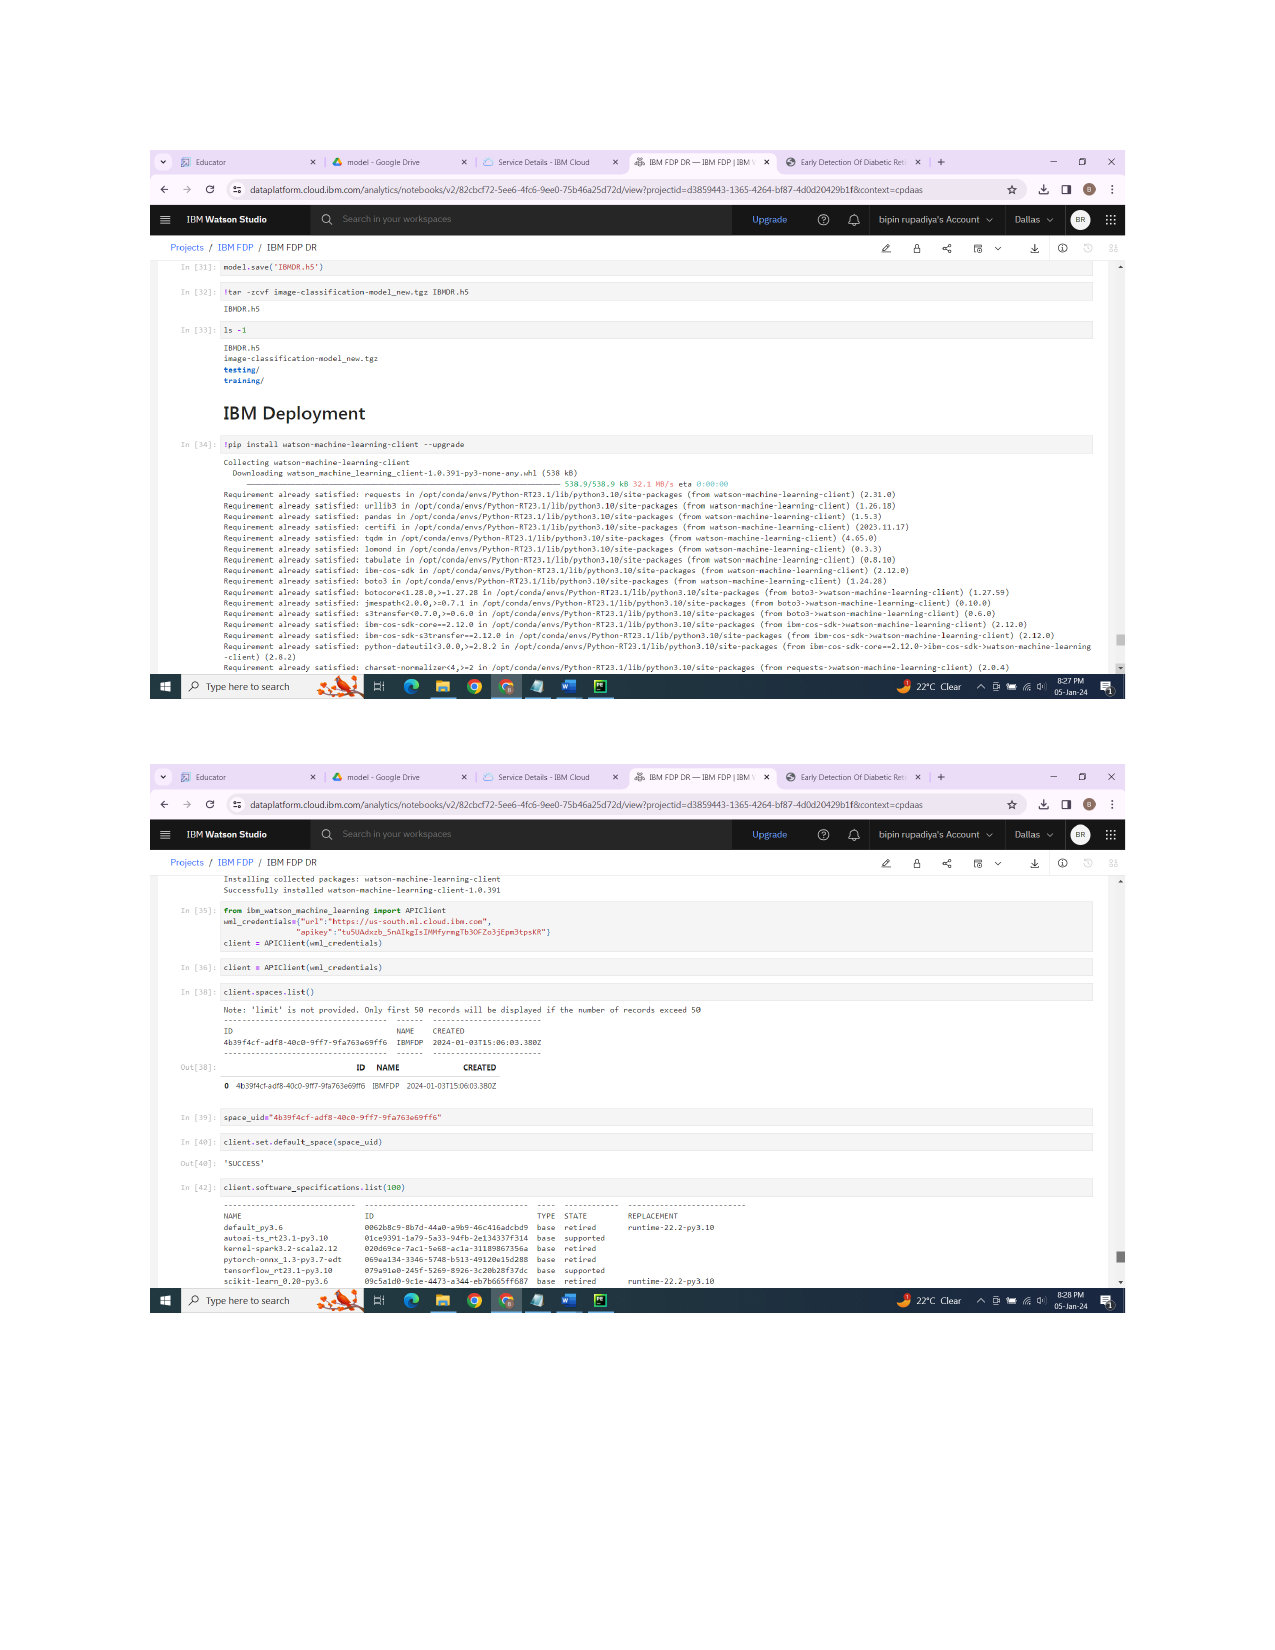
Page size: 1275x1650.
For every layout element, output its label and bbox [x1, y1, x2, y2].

picture [150, 764, 1125, 1313]
picture [150, 150, 1125, 699]
